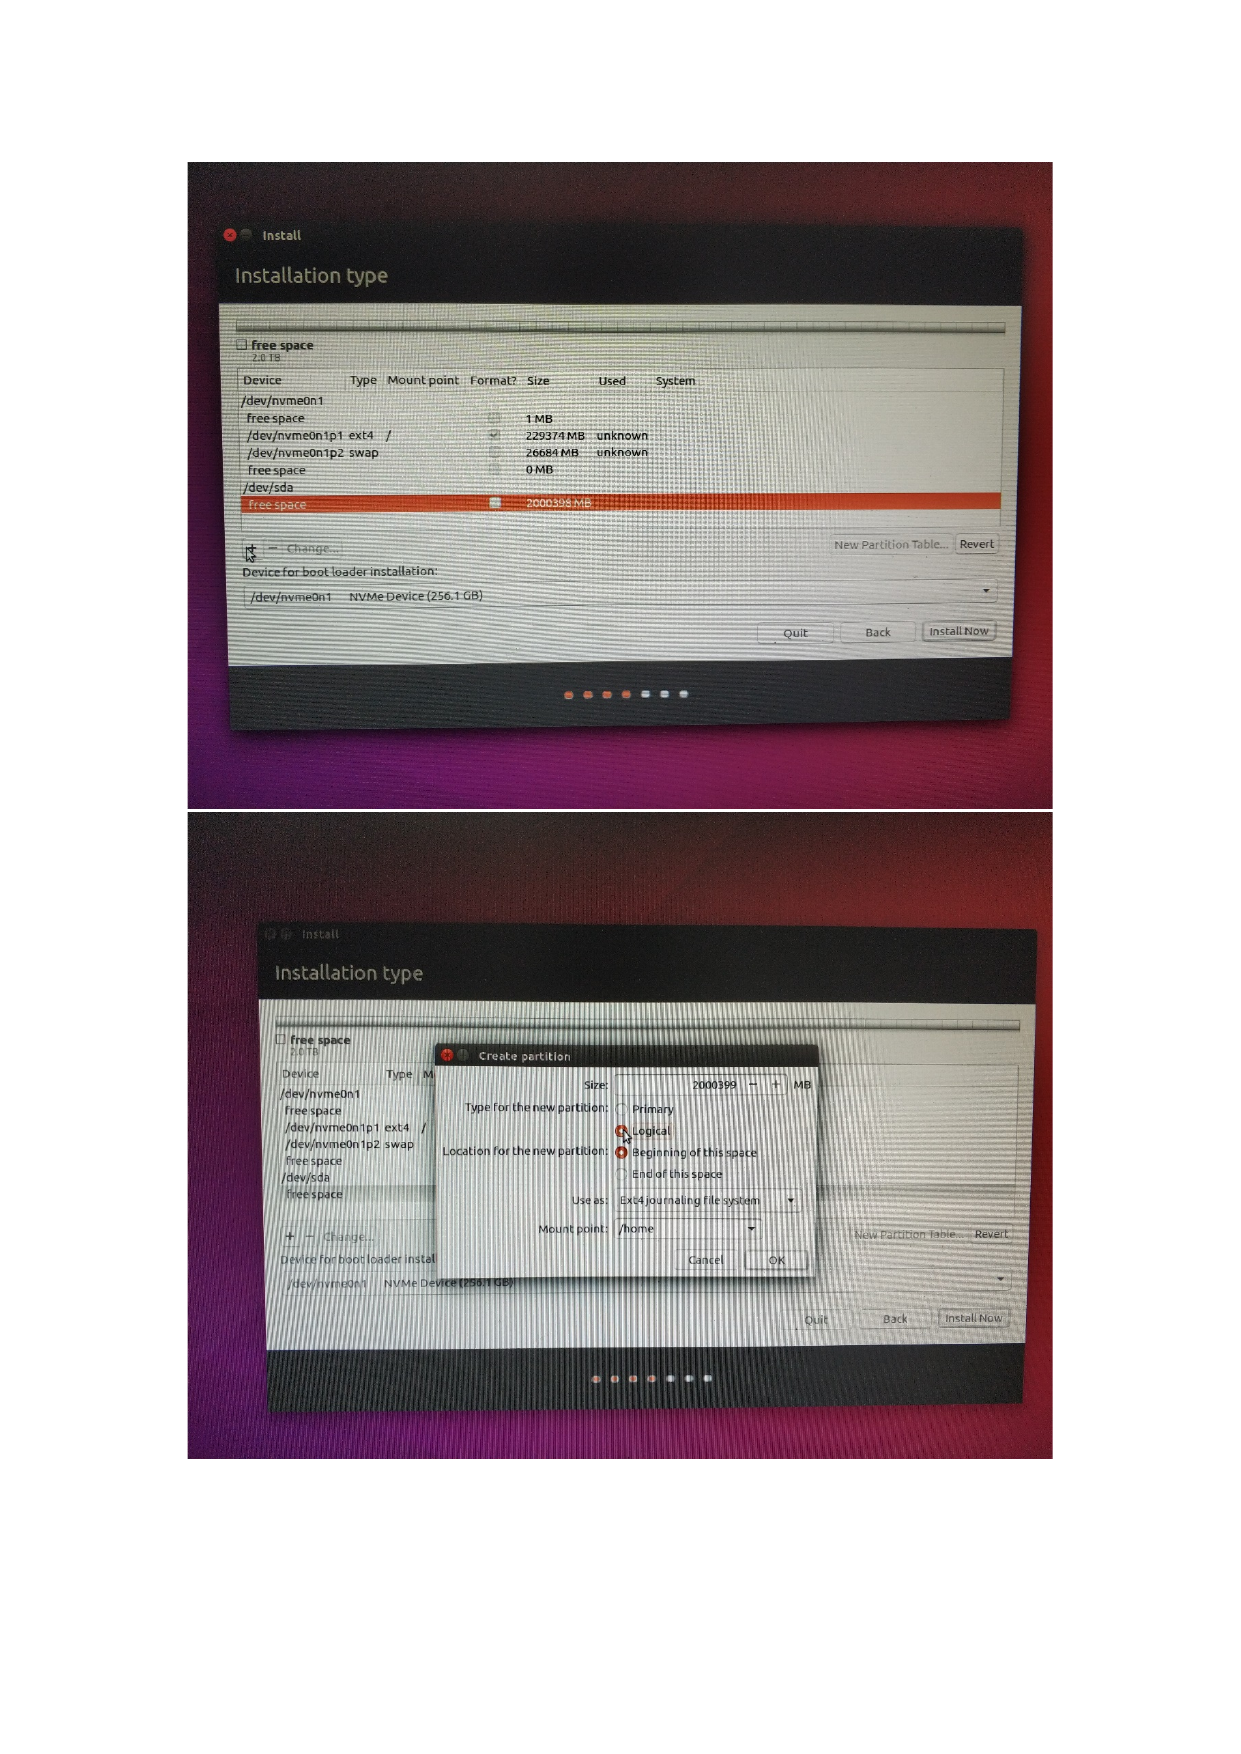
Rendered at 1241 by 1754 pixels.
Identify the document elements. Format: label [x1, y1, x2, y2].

picture [187, 812, 1053, 1459]
picture [187, 162, 1053, 809]
